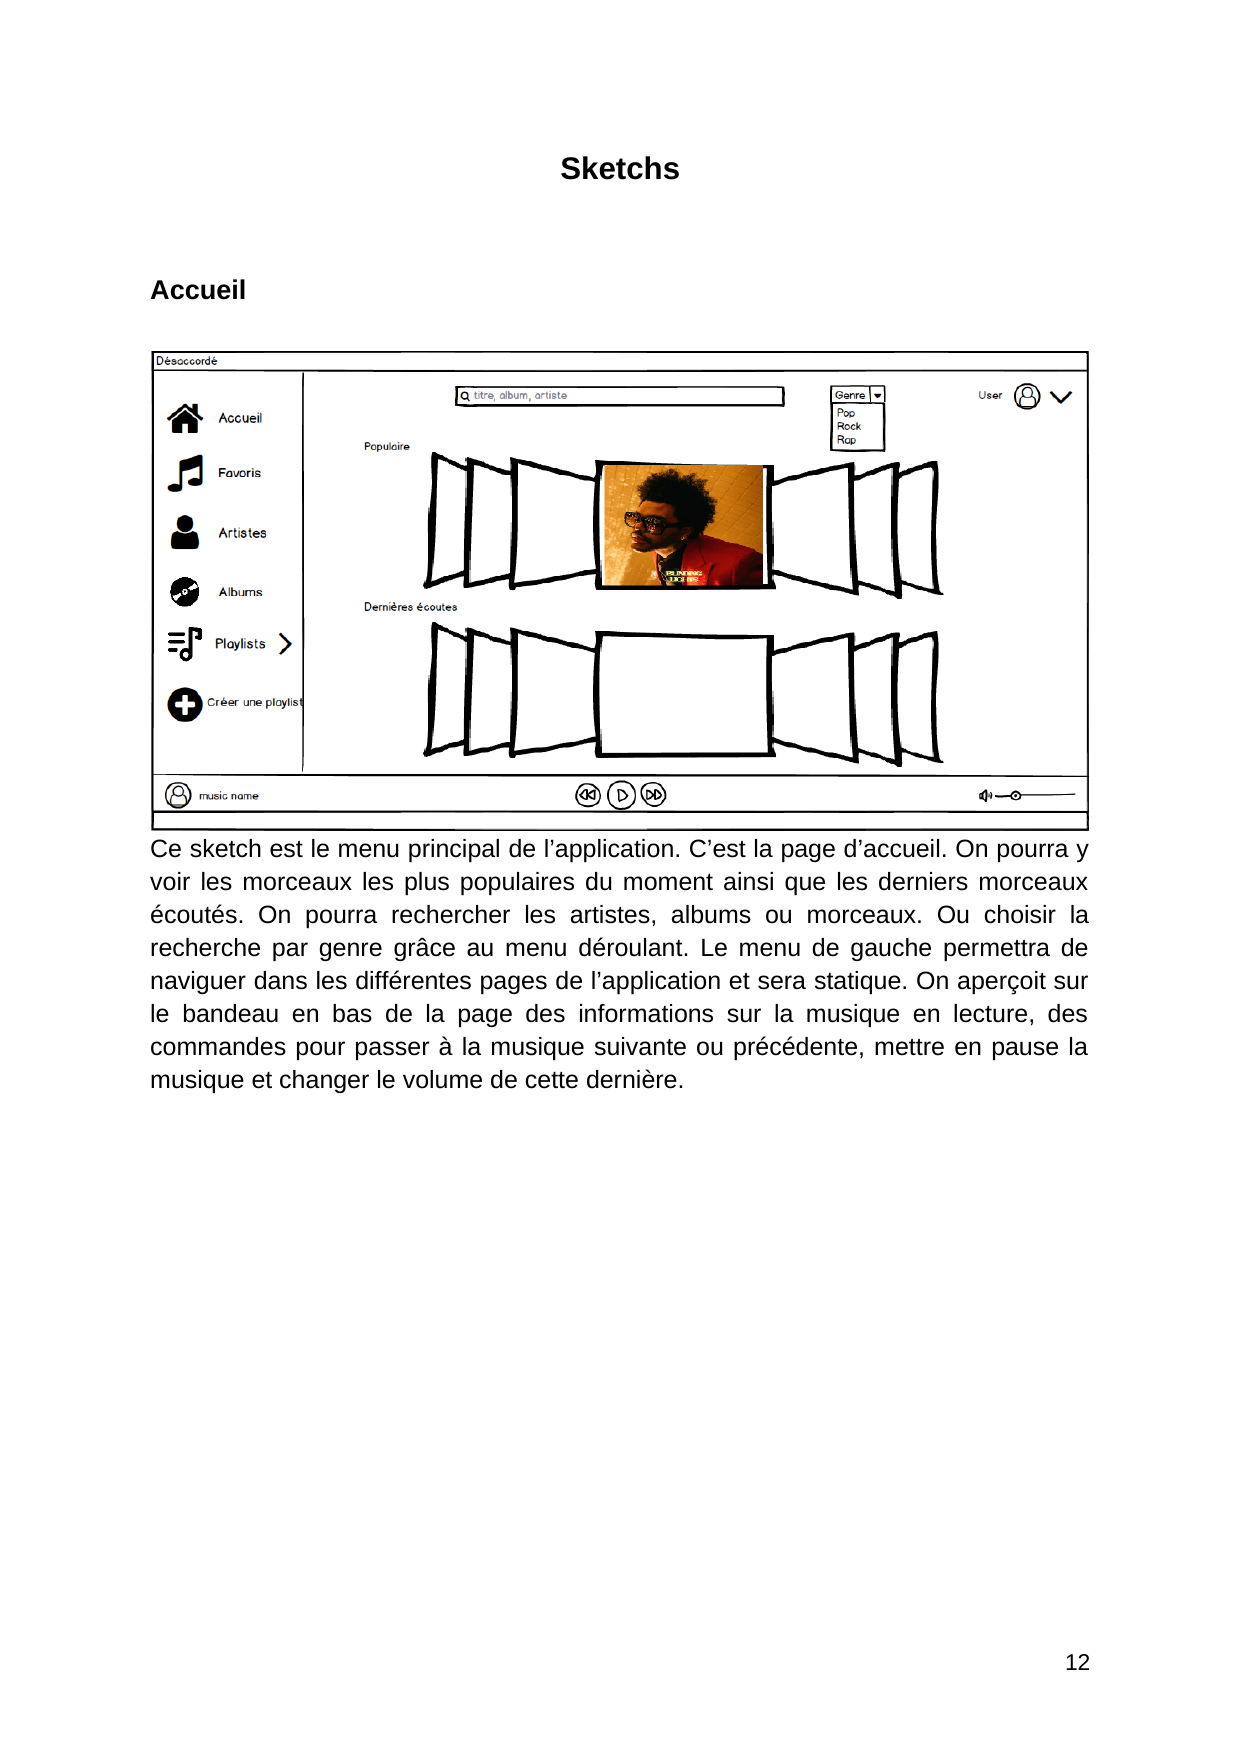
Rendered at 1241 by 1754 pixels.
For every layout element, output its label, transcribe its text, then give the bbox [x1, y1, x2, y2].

text Ce sketch est le menu principal de l’application. C’est la page d’accueil. On pourra y voir les morceaux les plus populaires du moment ainsi que les derniers morceaux écoutés. On pourra rechercher les artistes, albums ou morceaux. Ou choisir la recherche par genre grâce au menu déroulant. Le menu de gauche permettra de naviguer dans les différentes pages de l’application et sera statique. On aperçoit sur le bandeau en bas de la page des informations sur la musique en lecture, des commandes pour passer à la musique suivante ou précédente, mettre en pause la musique et changer le volume de cette dernière. [150, 834, 1090, 1094]
text Accueil [150, 274, 1090, 305]
picture [151, 351, 1089, 831]
text Sketchs [150, 150, 1090, 186]
